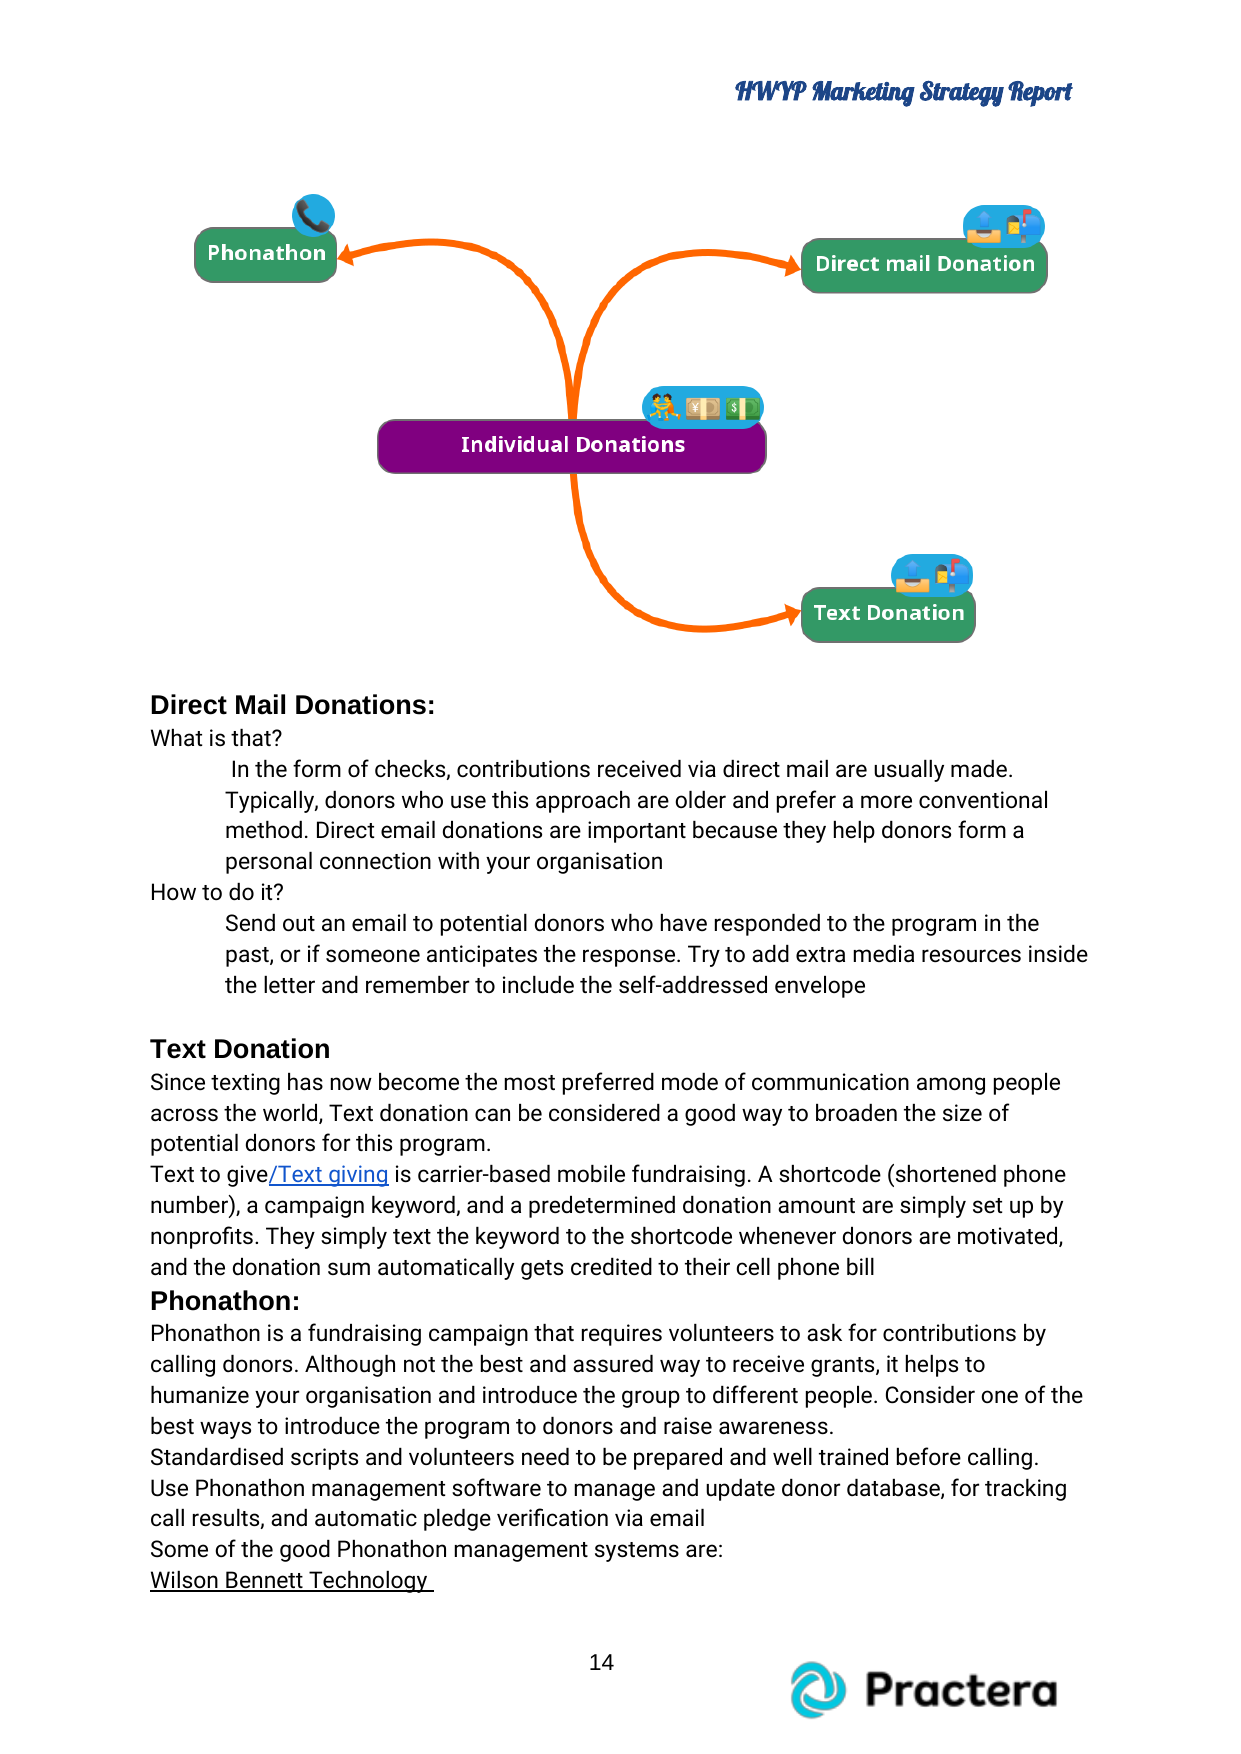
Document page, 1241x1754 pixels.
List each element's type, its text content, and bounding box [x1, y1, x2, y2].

text Since texting has now become the most preferred mode of communication among people across the world, Text donation can be considered a good way to broaden the size of potential donors for this program. [150, 1069, 1090, 1157]
text Text Donation [150, 1033, 1090, 1064]
picture [150, 150, 1091, 686]
text Some of the good Phonathon management systems are: [150, 1536, 1090, 1563]
text Phonathon is a fundraising campaign that requires volunteers to ask for contributions by calling donors. Although not the best and assured way to receive grants, it helps to humanize your organisation and introduce the group to different people. Consider one of the best ways to introduce the program to donors and raise awareness. [150, 1321, 1090, 1440]
text Text to give/Text giving is carrier-based mobile fundraising. A shortcode (shortened phone number), a campaign keyword, and a predetermined donation amount are simply set up by nonprofits. They simply text the keyword to the shortcode whenever donors are motivated, and the donation sum automatically gets credited to their cell phone bill [150, 1161, 1090, 1281]
picture [755, 1627, 1090, 1754]
text Send out an email to potential donors who have responded to the program in the past, or if someone anticipates the response. Try to add extra media resources inside the letter and remember to include the self-addressed envelope [225, 910, 1090, 999]
text Direct Mail Donations: [150, 689, 1090, 721]
text Standardised scripts and volunteers need to be prepared and well trained before calling. Use Phonathon management software to manage and update donor database, for tracking call results, and automatic pledge verification via email [150, 1444, 1090, 1532]
text In the form of checks, contributions received via direct mail are usually made. Typically, donors who use this approach are older and prefer a more conventional method. Direct email donations are important because they help donors form a personal connection with your organisation [225, 756, 1090, 875]
text What is that? [150, 725, 1090, 752]
text Phonathon: [150, 1285, 1090, 1316]
text How to do it? [150, 879, 1090, 906]
text Wilson Bennett Technology [150, 1567, 1090, 1594]
